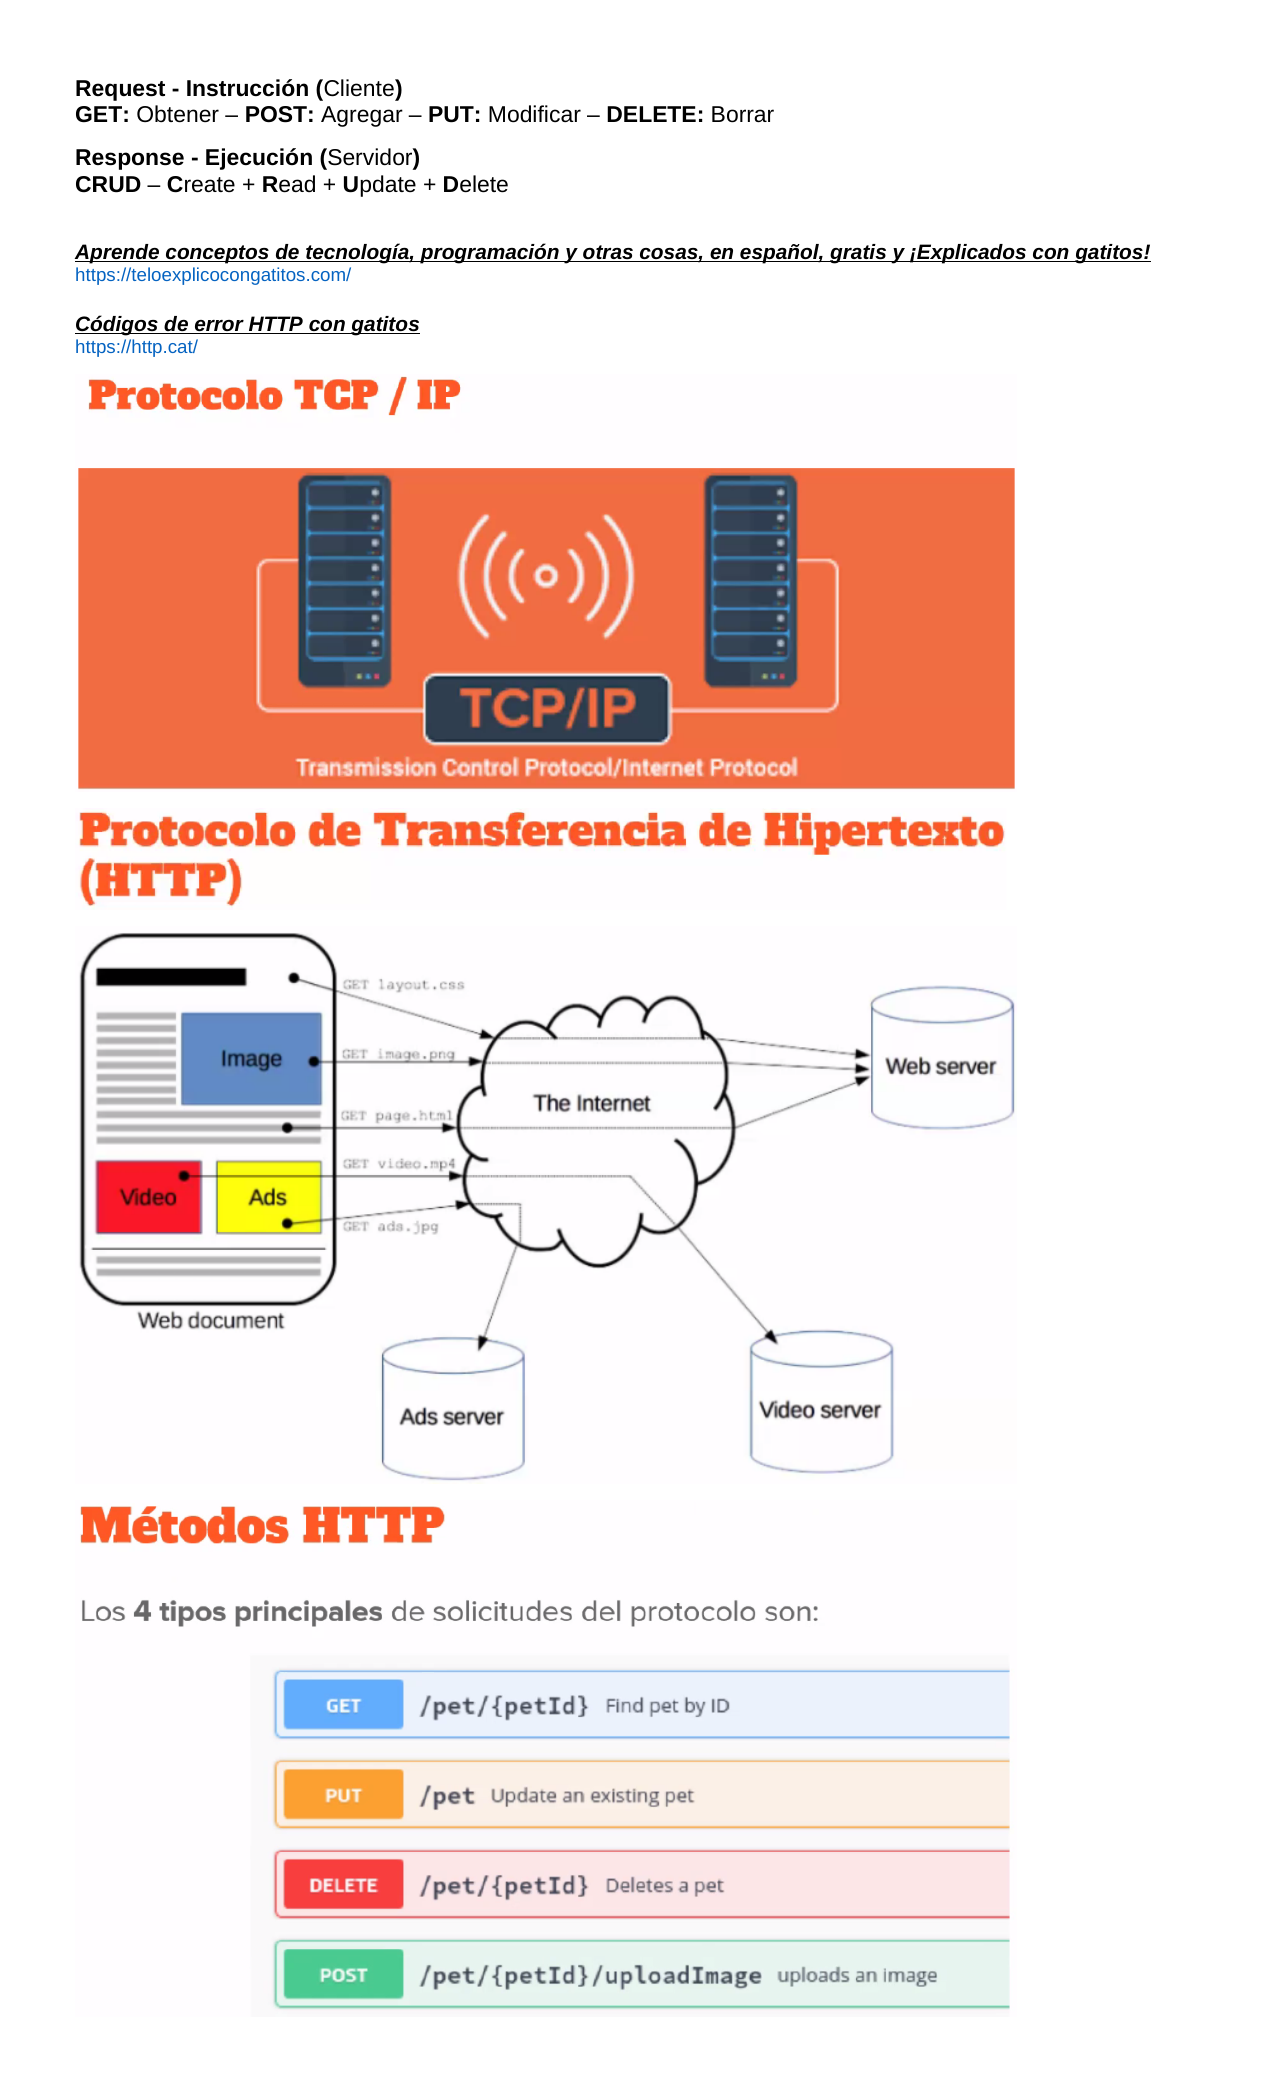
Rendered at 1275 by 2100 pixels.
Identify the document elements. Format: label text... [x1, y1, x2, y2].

picture [75, 808, 1007, 910]
text Response - Ejecución (Servidor) [75, 144, 1200, 171]
picture [75, 374, 1018, 792]
text Aprende conceptos de tecnología, programación y otras cosas, en español, gratis y ¡Explicados con gatitos! [75, 240, 1200, 264]
picture [75, 926, 1018, 1484]
text Códigos de error HTTP con gatitos [75, 312, 1200, 336]
text Request - Instrucción (Cliente) [75, 75, 1200, 101]
text GET: Obtener – POST: Agregar – PUT: Modificar – DELETE: Borrar [75, 101, 1200, 128]
picture [75, 1500, 1017, 2017]
text https://teloexplicocongatitos.com/ [75, 264, 1200, 286]
text https://http.cat/ [75, 336, 1200, 357]
text CRUD – Create + Read + Update + Delete [75, 171, 1200, 197]
